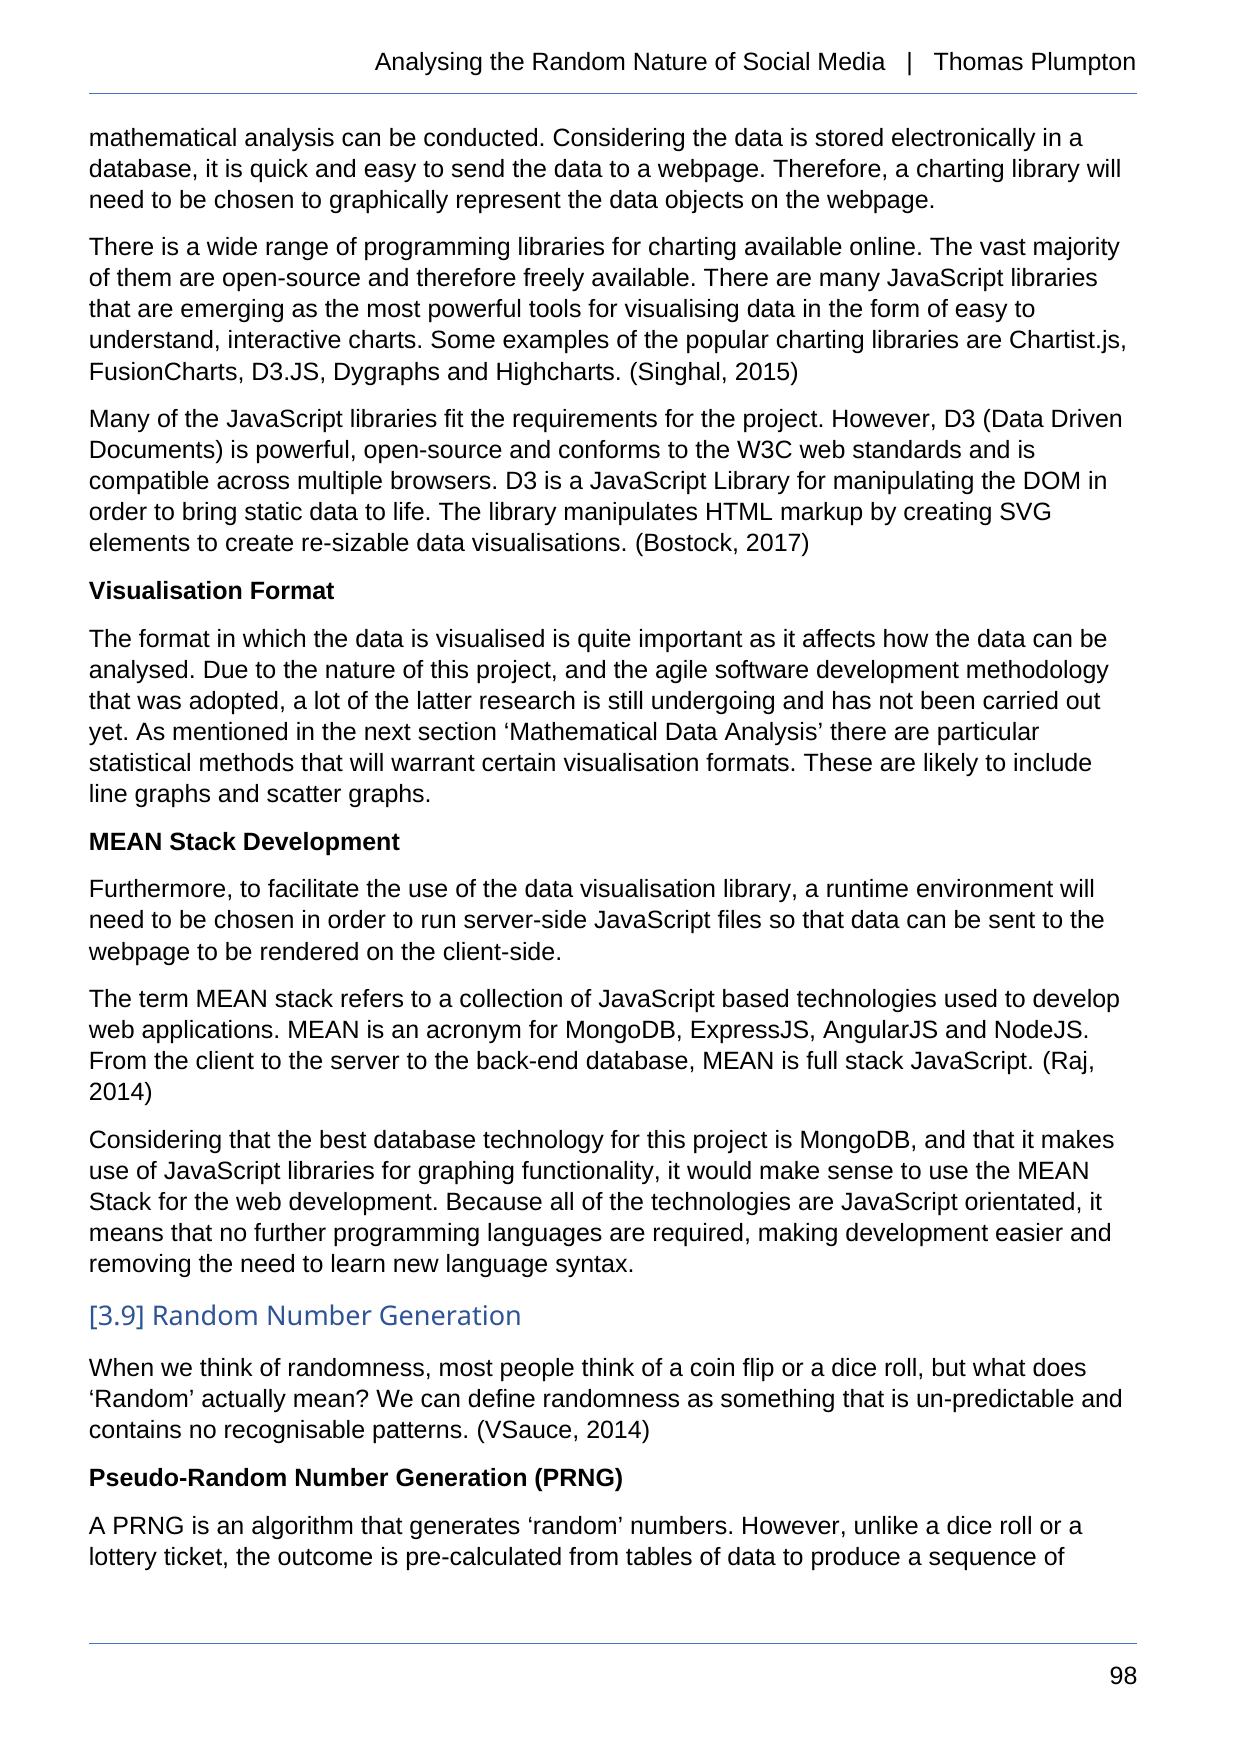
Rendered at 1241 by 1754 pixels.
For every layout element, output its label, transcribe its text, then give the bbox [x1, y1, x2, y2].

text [89, 122, 1137, 213]
text The format in which the data is visualised is quite important as it affects how the data can be analysed. Due to the nature of this project, and the agile software development methodology that was adopted, a lot of the latter research is still undergoing and has not been carried out yet. As mentioned in the next section ‘Mathematical Data Analysis’ there are particular statistical methods that will warrant certain visualisation formats. These are likely to include line graphs and scatter graphs. [89, 624, 1137, 808]
text The term MEAN stack refers to a collection of JavaScript based technologies used to develop web applications. MEAN is an acronym for MongoDB, ExpressJS, AngularJS and NodeJS. From the client to the server to the back-end database, MEAN is full stack JavaScript. [89, 984, 1137, 1106]
text Many of the JavaScript libraries fit the requirements for the project. However, D3 (Data Driven Documents) is powerful, open-source and conforms to the W3C web standards and is compatible across multiple browsers. D3 is a JavaScript Library for manipulating the DOM in order to bring static data to life. The library manipulates HTML markup by creating SVG elements to create re-sizable data visualisations. [89, 404, 1137, 557]
text Furthermore, to facilitate the use of the data visualisation library, a runtime environment will need to be chosen in order to run server-side JavaScript files so that data can be sent to the webpage to be rendered on the client-side. [89, 874, 1137, 965]
text MEAN Stack Development [89, 827, 1137, 855]
text Considering that the best database technology for this project is MongoDB, and that it makes use of JavaScript libraries for graphing functionality, it would make sense to use the MEAN Stack for the web development. Because all of the technologies are JavaScript orientated, it means that no further programming languages are required, making development easier and removing the need to learn new language syntax. [89, 1125, 1137, 1278]
text Pseudo-Random Number Generation (PRNG) [89, 1463, 1137, 1492]
text [3.9] Random Number Generation [89, 1297, 1137, 1334]
text When we think of randomness, most people think of a coin flip or a dice roll, but what does ‘Random’ actually mean? We can define randomness as something that is un-predictable and contains no recognisable patterns. [89, 1353, 1137, 1444]
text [89, 1511, 1137, 1571]
text There is a wide range of programming libraries for charting available online. The vast majority of them are open-source and therefore freely available. There are many JavaScript libraries that are emerging as the most powerful tools for visualising data in the form of easy to understand, interactive charts. Some examples of the popular charting libraries are Chartist.js, FusionCharts, D3.JS, Dygraphs and Highcharts. [89, 232, 1137, 385]
text Visualisation Format [89, 576, 1137, 605]
